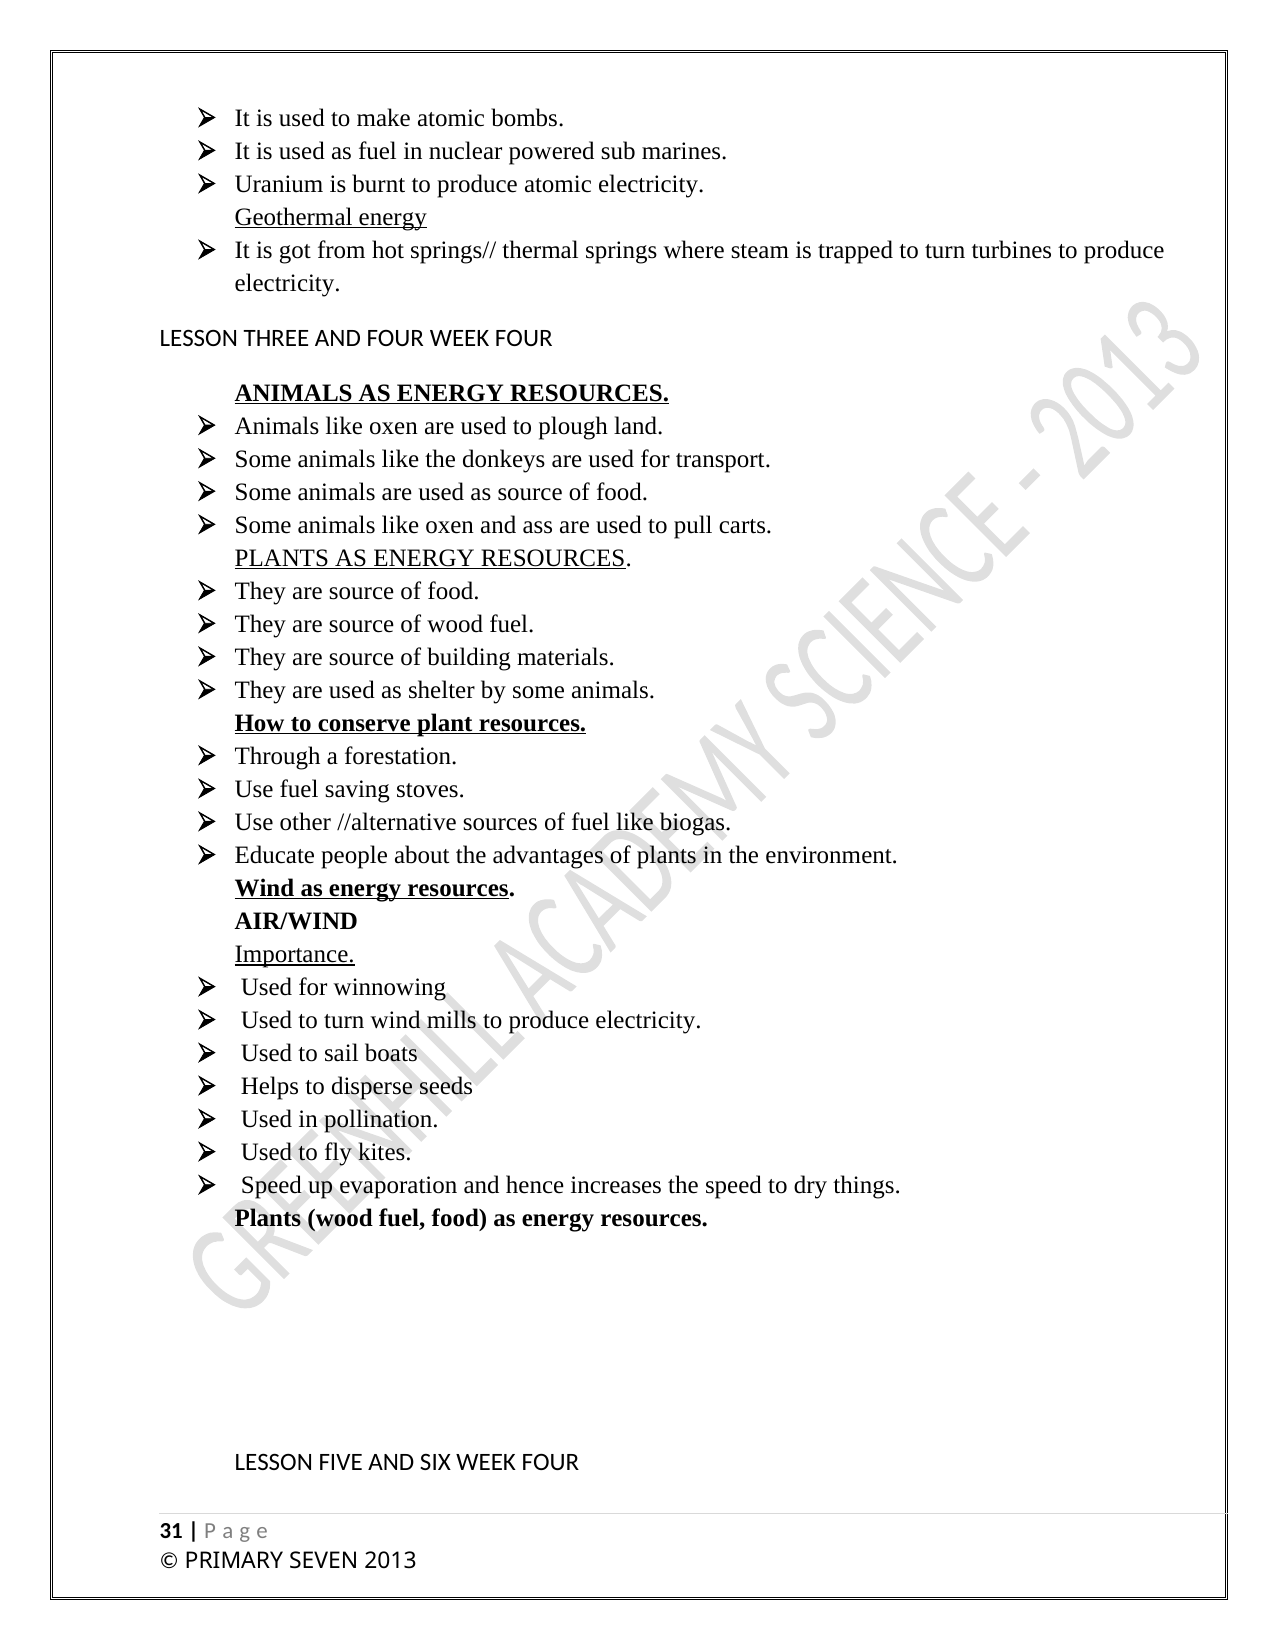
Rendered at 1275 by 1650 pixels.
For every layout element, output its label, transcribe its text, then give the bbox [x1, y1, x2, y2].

list They are source of wood fuel. [197, 609, 1225, 638]
list Some animals are used as source of food. [197, 477, 1225, 506]
list Some animals like the donkeys are used for transport. [197, 444, 1225, 473]
list Used to turn wind mills to produce electricity. [197, 1005, 1225, 1034]
list Educate people about the advantages of plants in the environment. Wind as energy resources. [197, 840, 1225, 902]
list LESSON FIVE AND SIX WEEK FOUR [234, 1446, 1225, 1477]
list Helps to disperse seeds [197, 1071, 1225, 1100]
list Used for winnowing [197, 972, 1225, 1001]
list Uranium is burnt to produce atomic electricity. [197, 169, 1225, 198]
list Importance. [234, 939, 1225, 968]
list Use fuel saving stoves. [197, 774, 1225, 803]
list They are used as shelter by some animals. [197, 675, 1225, 704]
list Used to sail boats [197, 1038, 1225, 1067]
list AIR/WIND [234, 906, 1225, 935]
list Geothermal energy [234, 202, 1225, 231]
list Speed up evaporation and hence increases the speed to dry things. Plants (wood fuel, food) as energy resources. [197, 1170, 1225, 1232]
list ANIMALS AS ENERGY RESOURCES. [234, 378, 1225, 407]
list How to conserve plant resources. [234, 708, 1225, 737]
list Use other //alternative sources of fuel like biogas. [197, 807, 1225, 836]
list It is got from hot springs// thermal springs where steam is trapped to turn turbines to produce electricity. [197, 235, 1225, 297]
list It is used to make atomic bombs. [197, 103, 1225, 132]
list PLANTS AS ENERGY RESOURCES. [234, 543, 1225, 572]
list Some animals like oxen and ass are used to pull carts. [197, 510, 1225, 539]
list Used in pollination. [197, 1104, 1225, 1133]
list Used to fly kites. [197, 1137, 1225, 1166]
list Through a forestation. [197, 741, 1225, 770]
list It is used as fuel in nuclear powered sub marines. [197, 136, 1225, 165]
list They are source of building materials. [197, 642, 1225, 671]
list Animals like oxen are used to plough land. [197, 411, 1225, 439]
text LESSON THREE AND FOUR WEEK FOUR [159, 322, 1225, 352]
list They are source of food. [197, 576, 1225, 605]
